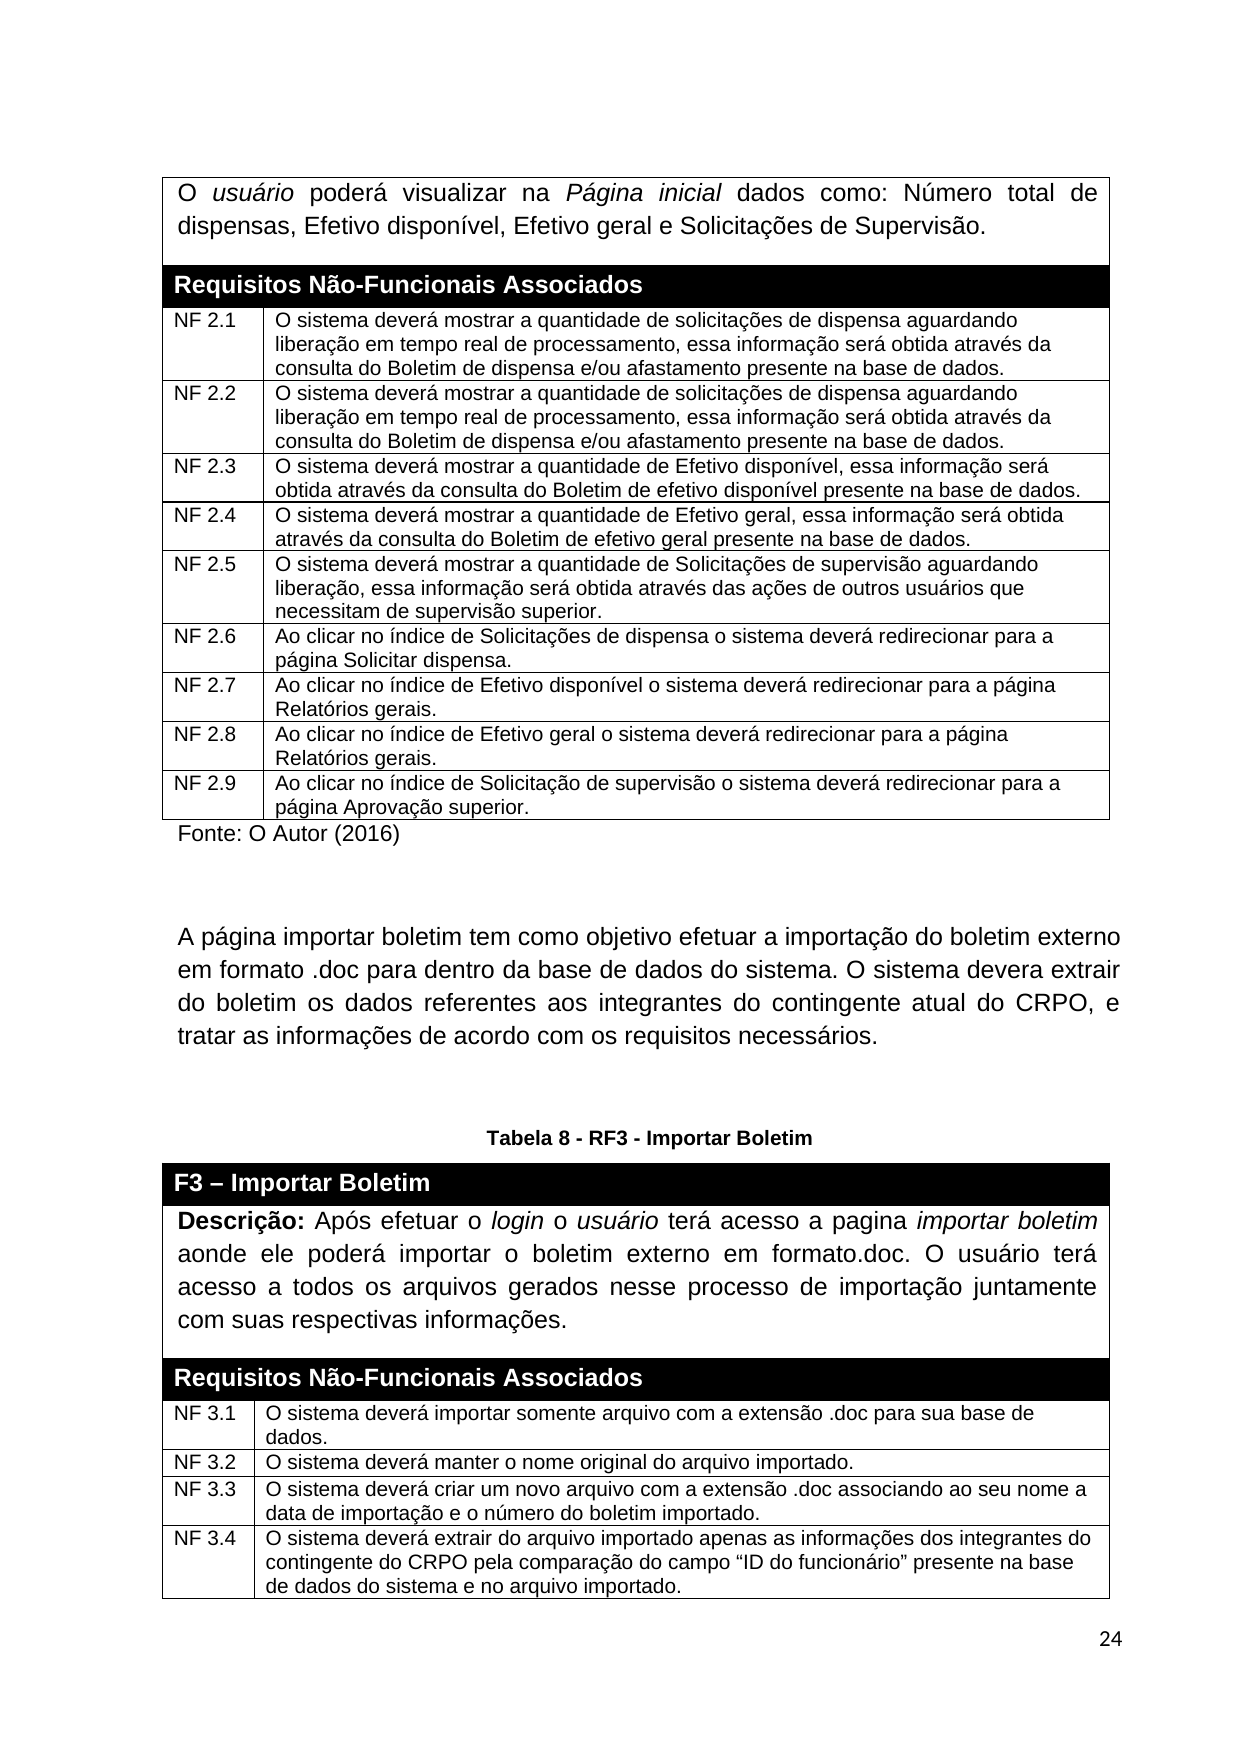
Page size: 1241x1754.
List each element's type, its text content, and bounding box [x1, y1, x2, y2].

table_cell NF 3.3 [163, 1477, 254, 1525]
table_cell O sistema deverá extrair do arquivo importado apenas as informações dos integrantes do contingente do CRPO pela comparação do campo “ID do funcionário” presente na base de dados do sistema e no arquivo importado. [255, 1526, 1109, 1598]
table_cell O sistema deverá mostrar a quantidade de solicitações de dispensa aguardando liberação em tempo real de processamento, essa informação será obtida através da consulta do Boletim de dispensa e/ou afastamento presente na base de dados. [264, 381, 1109, 452]
table_cell Ao clicar no índice de Solicitação de supervisão o sistema deverá redirecionar para a página Aprovação superior. [264, 771, 1109, 819]
table_cell NF 2.4 [163, 503, 263, 550]
table_cell NF 2.5 [163, 551, 263, 623]
table_cell Ao clicar no índice de Solicitações de dispensa o sistema deverá redirecionar para a página Solicitar dispensa. [264, 624, 1109, 672]
table_cell NF 2.1 [163, 308, 263, 379]
table_cell O sistema deverá mostrar a quantidade de solicitações de dispensa aguardando liberação em tempo real de processamento, essa informação será obtida através da consulta do Boletim de dispensa e/ou afastamento presente na base de dados. [264, 308, 1109, 379]
table_cell Descrição: Após efetuar o login o usuário terá acesso a pagina importar boletim aonde ele poderá importar o boletim externo em formato.doc. O usuário terá acesso a todos os arquivos gerados nesse processo de importação juntamente com suas respectivas informações. [163, 1206, 1109, 1358]
table_cell NF 2.2 [163, 381, 263, 452]
table_cell Ao clicar no índice de Efetivo disponível o sistema deverá redirecionar para a página Relatórios gerais. [264, 673, 1109, 721]
table_cell O sistema deverá mostrar a quantidade de Efetivo geral, essa informação será obtida através da consulta do Boletim de efetivo geral presente na base de dados. [264, 503, 1109, 550]
table_cell Requisitos Não-Funcionais Associados [163, 1359, 1109, 1400]
table_cell O sistema deverá criar um novo arquivo com a extensão .doc associando ao seu nome a data de importação e o número do boletim importado. [255, 1477, 1109, 1525]
text Tabela 8 - RF3 - Importar Boletim [177, 1126, 1122, 1150]
text Fonte: O Autor (2016) [177, 820, 1122, 847]
table_cell NF 3.1 [163, 1401, 254, 1449]
table_cell Ao clicar no índice de Efetivo geral o sistema deverá redirecionar para a página Relatórios gerais. [264, 722, 1109, 770]
table_cell NF 3.2 [163, 1450, 254, 1476]
table_cell NF 2.3 [163, 454, 263, 501]
table_cell O sistema deverá mostrar a quantidade de Efetivo disponível, essa informação será obtida através da consulta do Boletim de efetivo disponível presente na base de dados. [264, 454, 1109, 501]
table_header F3 – Importar Boletim [163, 1164, 1109, 1205]
table_cell NF 2.6 [163, 624, 263, 672]
text A página importar boletim tem como objetivo efetuar a importação do boletim externo em formato .doc para dentro da base de dados do sistema. O sistema devera extrair do boletim os dados referentes aos integrantes do contingente atual do CRPO, e tratar as informações de acordo com os requisitos necessários. [177, 922, 1122, 1050]
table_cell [163, 178, 1109, 265]
table_cell O sistema deverá mostrar a quantidade de Solicitações de supervisão aguardando liberação, essa informação será obtida através das ações de outros usuários que necessitam de supervisão superior. [264, 551, 1109, 623]
table_cell Requisitos Não-Funcionais Associados [163, 266, 1109, 307]
table_cell NF 2.8 [163, 722, 263, 770]
table_cell NF 2.7 [163, 673, 263, 721]
table_cell NF 2.9 [163, 771, 263, 819]
table_cell O sistema deverá importar somente arquivo com a extensão .doc para sua base de dados. [255, 1401, 1109, 1449]
table_cell NF 3.4 [163, 1526, 254, 1598]
table_cell O sistema deverá manter o nome original do arquivo importado. [255, 1450, 1109, 1476]
